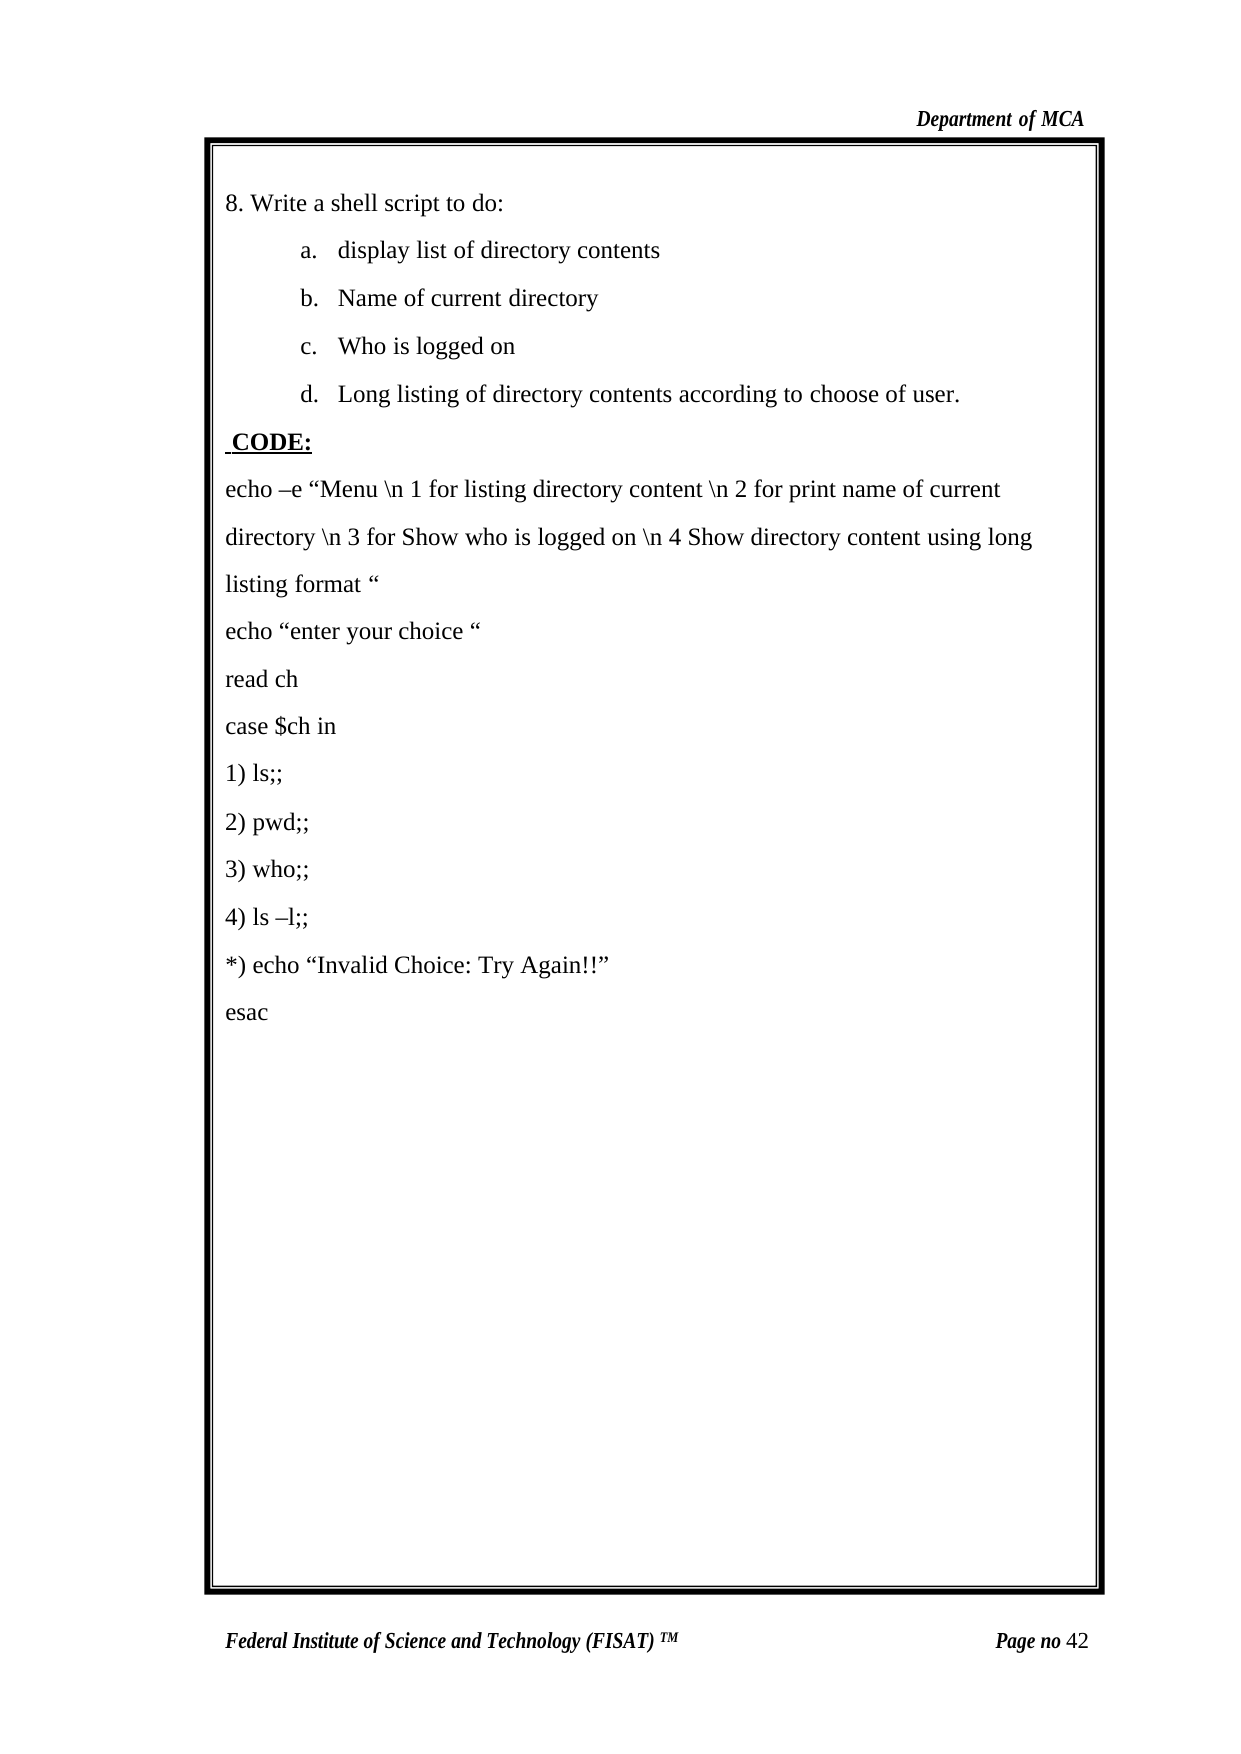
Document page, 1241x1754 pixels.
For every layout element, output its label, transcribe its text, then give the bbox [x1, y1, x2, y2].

list pwd;; [225, 807, 1105, 836]
text *) echo “Invalid Choice: Try Again!!” [225, 950, 1105, 978]
text esac [225, 997, 1105, 1026]
subtitle CODE: [225, 427, 1105, 456]
list Name of current directory [300, 283, 1105, 312]
list display list of directory contents [300, 236, 1105, 264]
list ls;; [225, 759, 1105, 787]
text echo “enter your choice “ [225, 616, 1105, 645]
text read ch case $ch in [225, 664, 338, 740]
list ls –l;; [225, 902, 1105, 931]
list Long listing of directory contents according to choose of user. [300, 379, 1105, 407]
list Who is logged on [300, 331, 1105, 360]
text 8. Write a shell script to do: [225, 188, 1105, 217]
list who;; [225, 854, 1105, 883]
text echo –e “Menu \n 1 for listing directory content \n 2 for print name of current directory \n 3 for Show who is logged on \n 4 Show directory content using long listing format “ [225, 474, 1086, 598]
